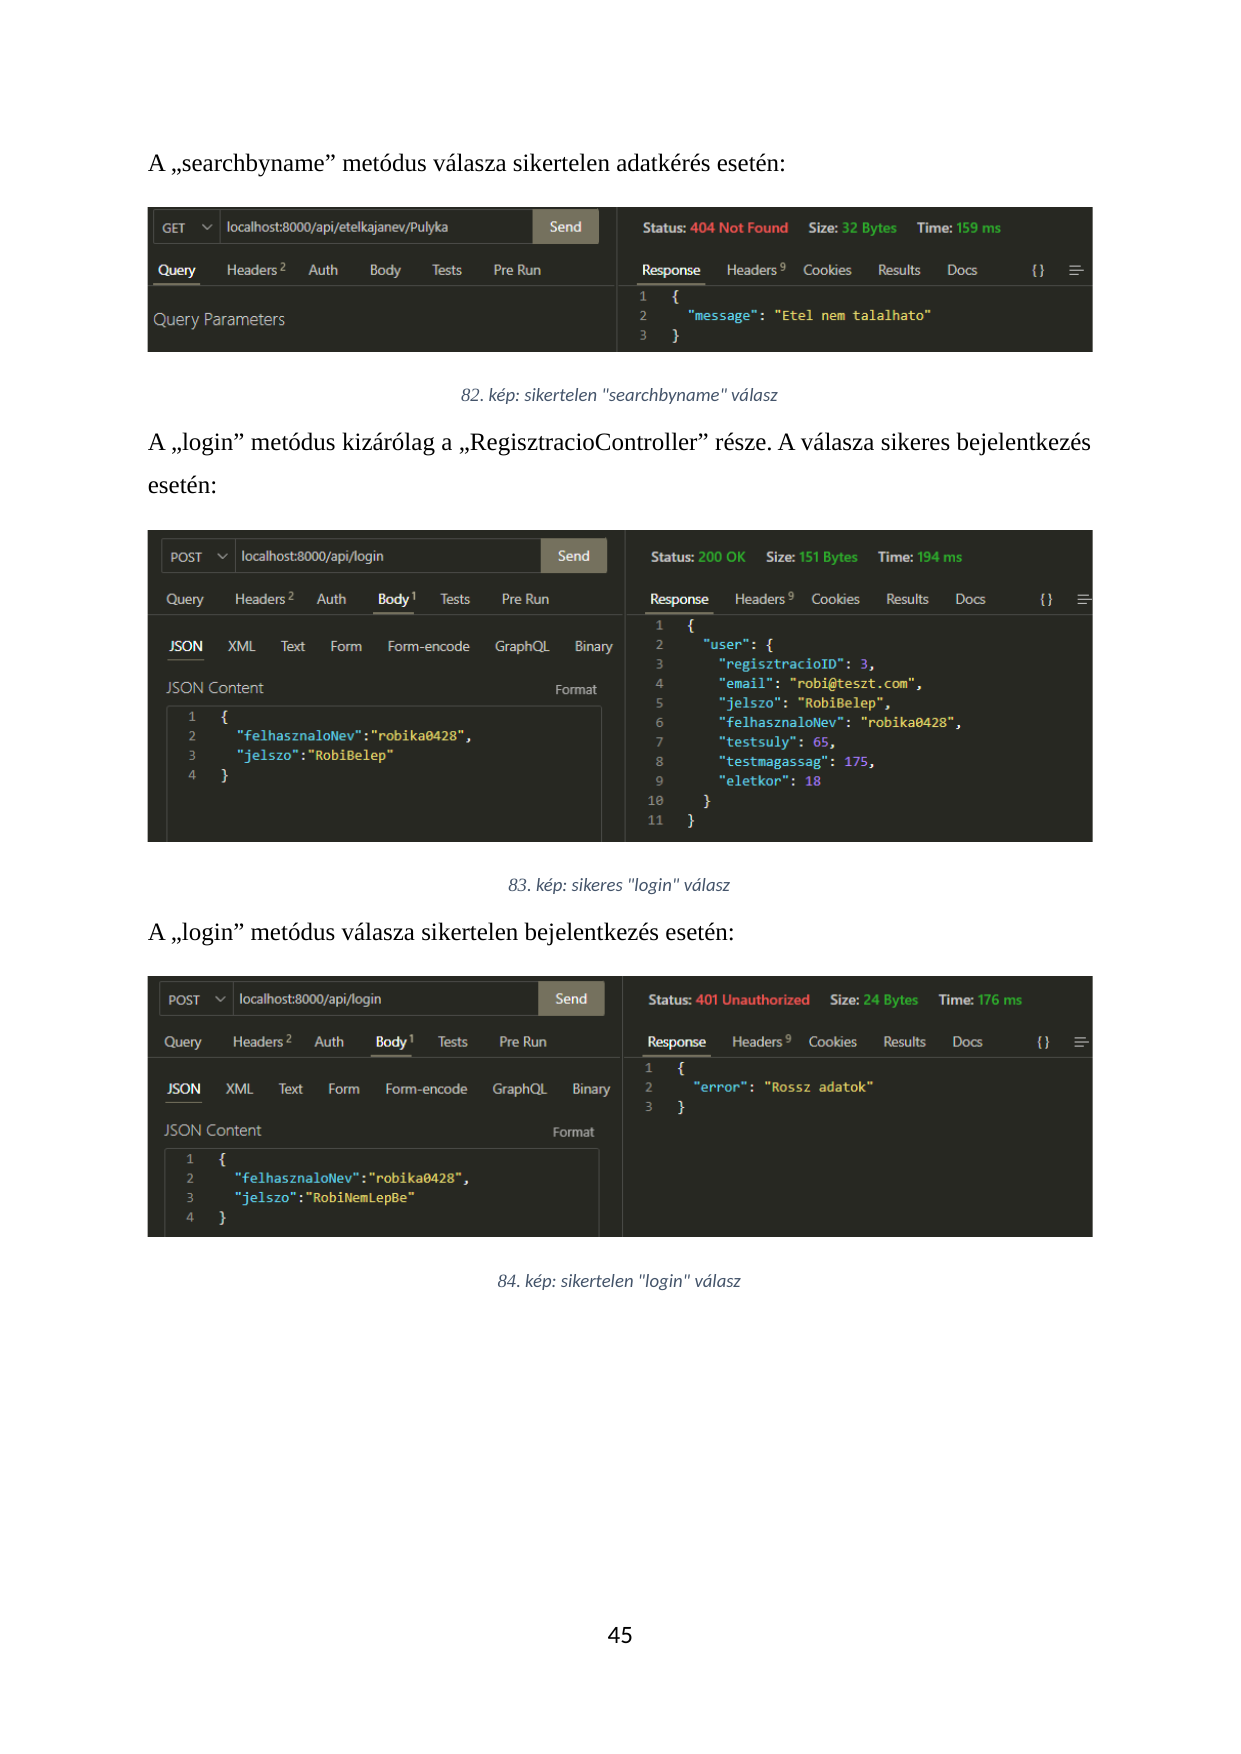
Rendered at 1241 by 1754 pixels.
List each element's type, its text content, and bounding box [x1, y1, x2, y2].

picture [147, 207, 1093, 352]
text 84. kép: sikertelen "login" válasz [148, 1269, 1092, 1292]
text A „login” metódus kizárólag a „RegisztracioController” része. A válasza sikeres bejelentkezés esetén: [148, 427, 1092, 499]
text 82. kép: sikertelen "searchbyname" válasz [148, 383, 1092, 406]
picture [147, 530, 1093, 842]
text 83. kép: sikeres "login" válasz [148, 873, 1092, 896]
text A „login” metódus válasza sikertelen bejelentkezés esetén: [148, 917, 1092, 946]
picture [147, 976, 1093, 1237]
text A „searchbyname” metódus válasza sikertelen adatkérés esetén: [148, 148, 1092, 176]
